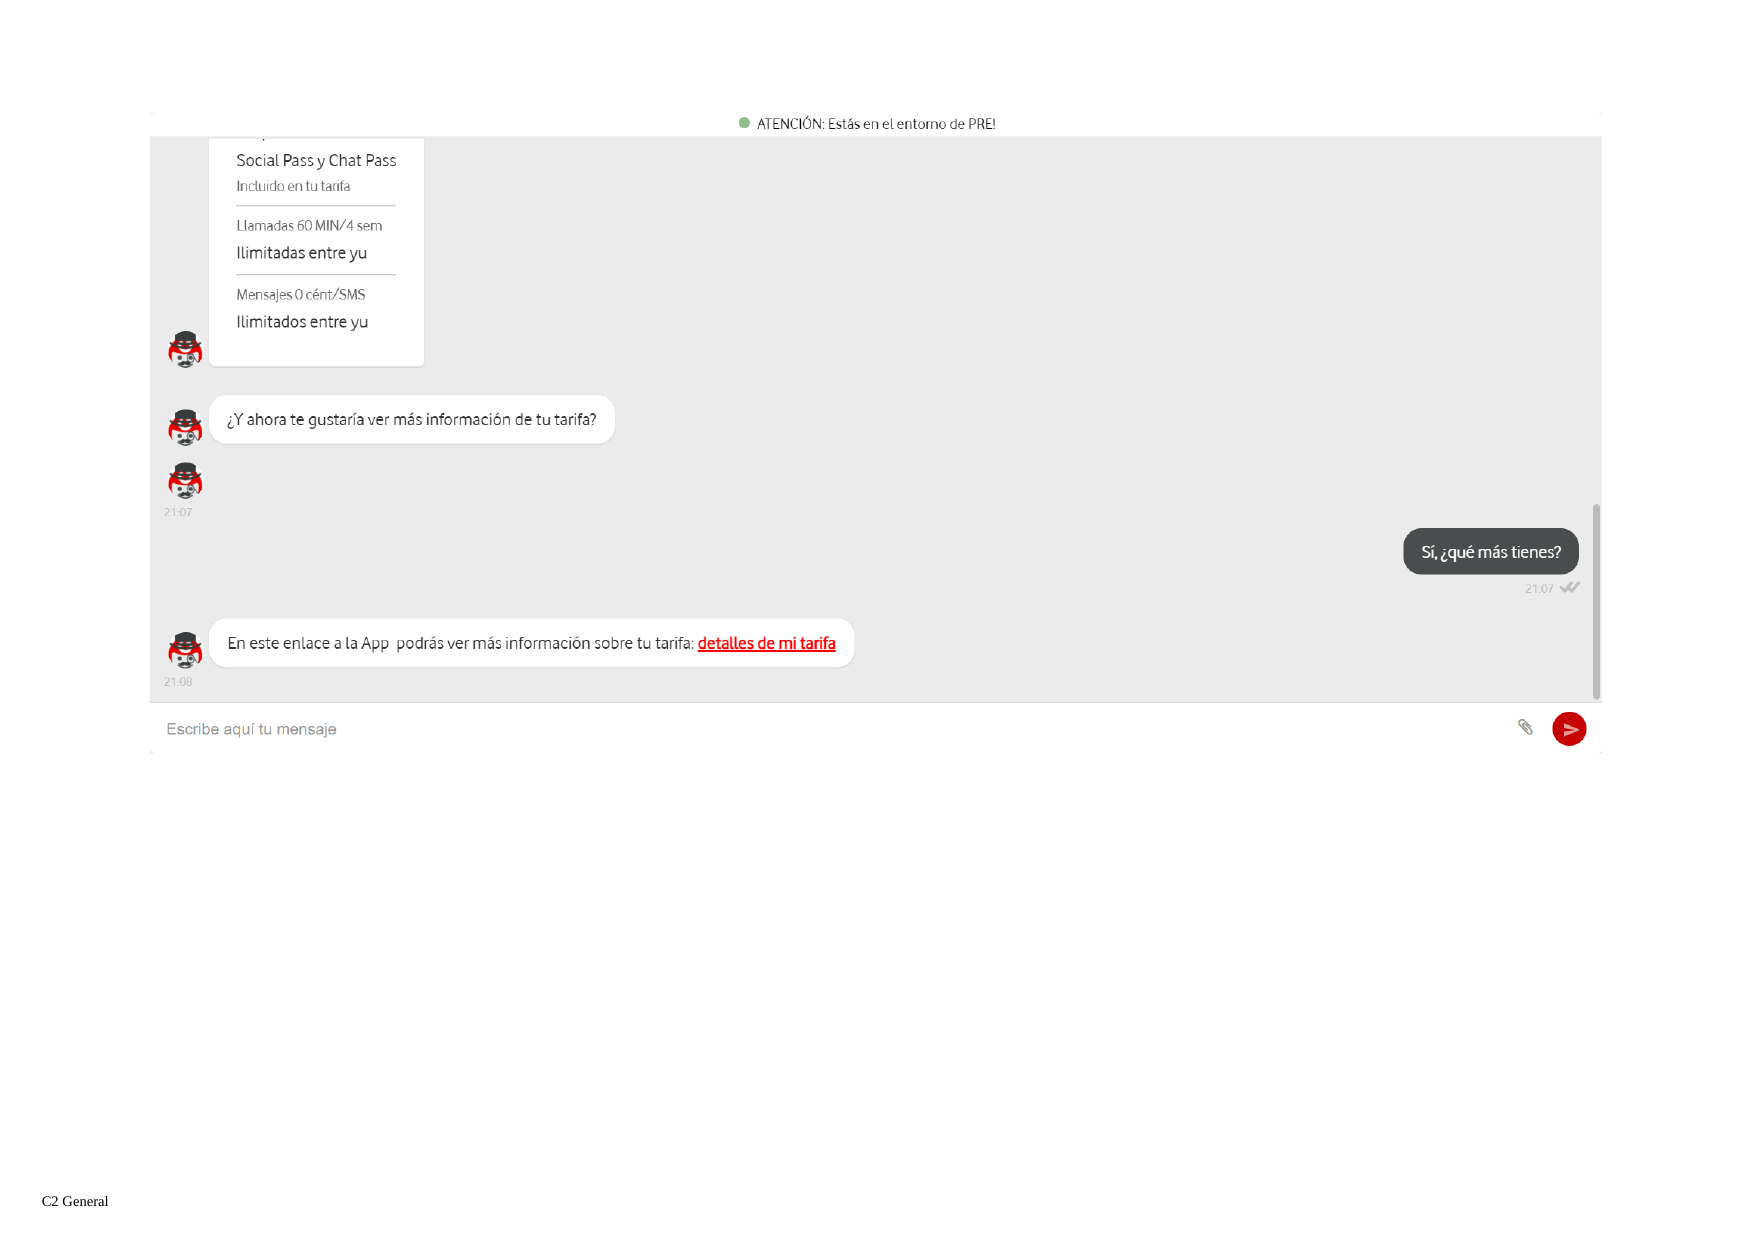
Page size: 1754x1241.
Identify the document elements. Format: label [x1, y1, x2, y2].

picture [150, 112, 1602, 753]
